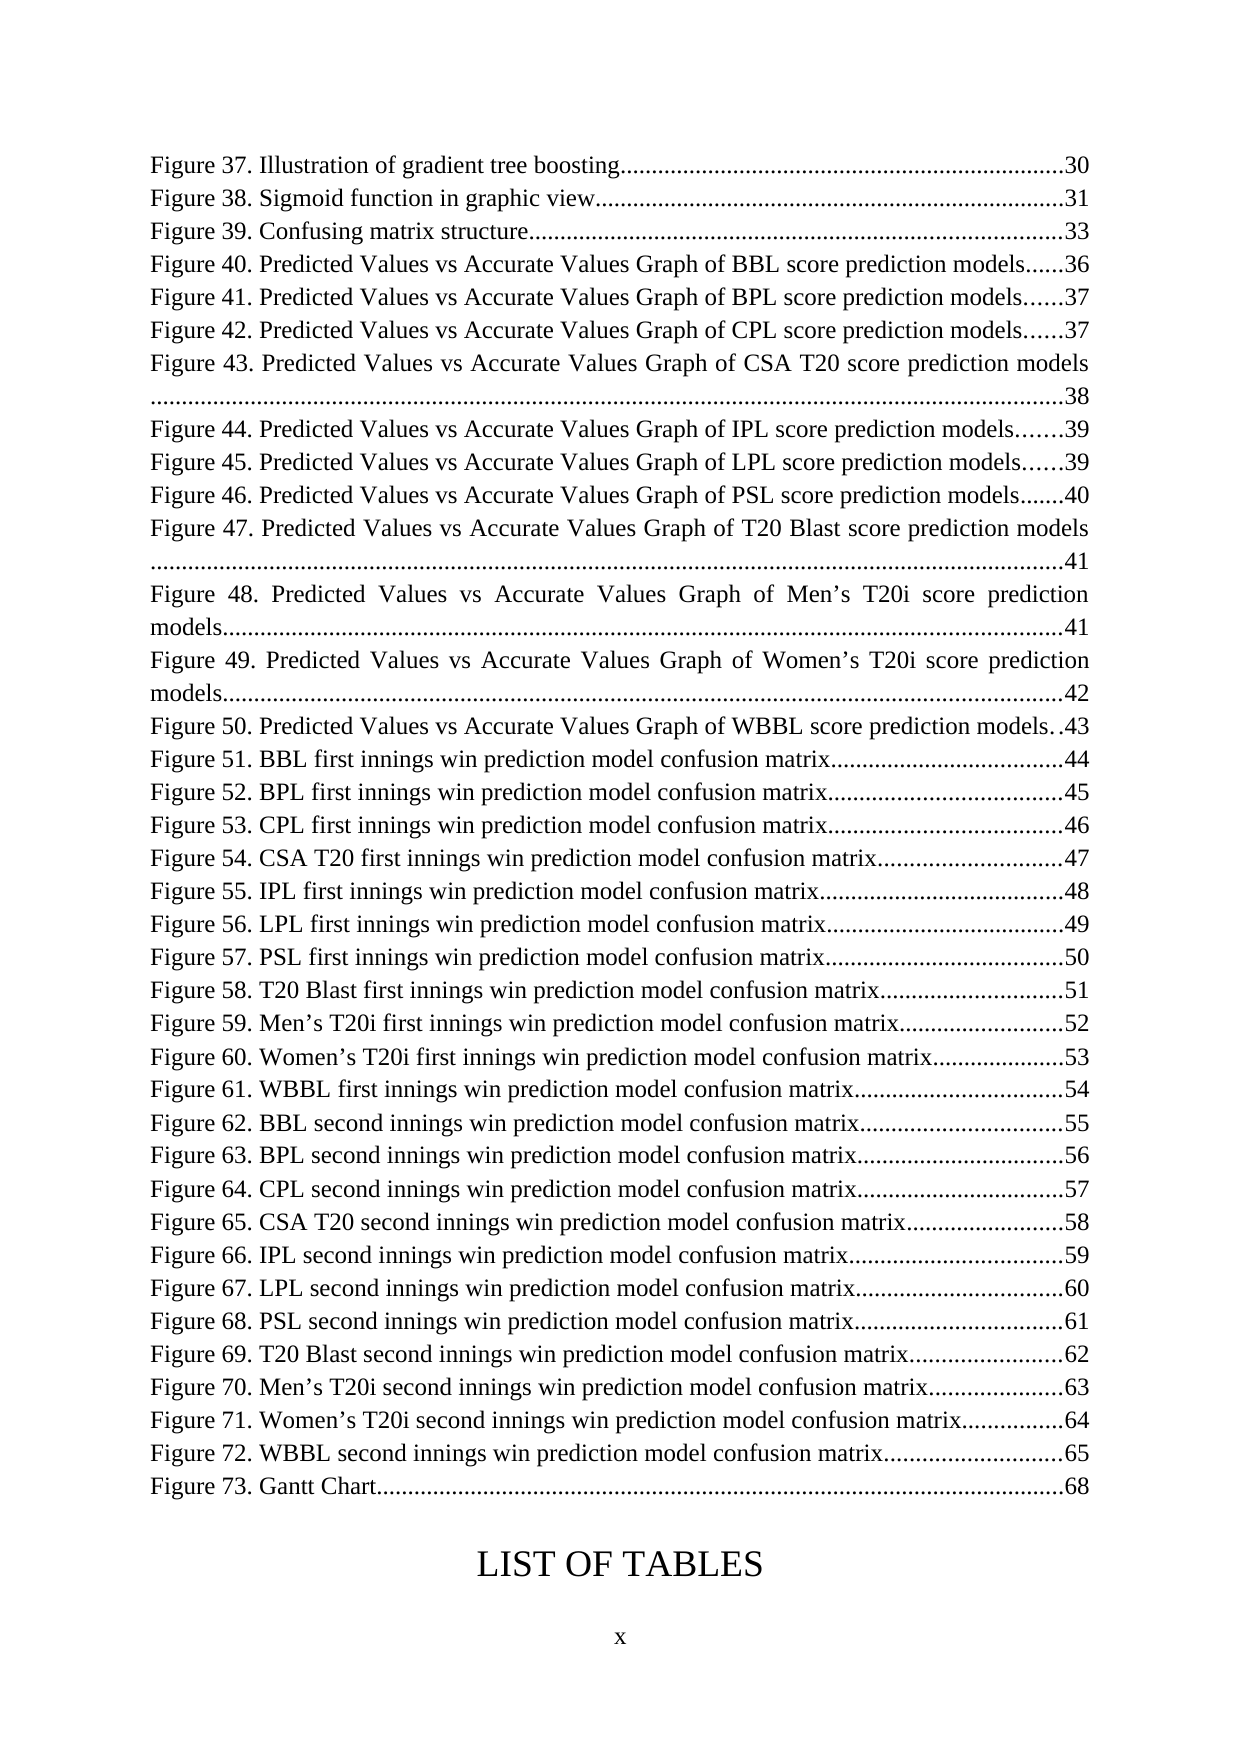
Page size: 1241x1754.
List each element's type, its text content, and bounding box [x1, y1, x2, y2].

text Figure 55. IPL first innings win prediction model confusion matrix 48 [150, 876, 1090, 905]
text Figure 38. Sigmoid function in graphic view 31 [150, 183, 1090, 212]
text Figure 61. WBBL first innings win prediction model confusion matrix 54 [150, 1074, 1090, 1103]
text Figure 68. PSL second innings win prediction model confusion matrix 61 [150, 1306, 1090, 1334]
text Figure 53. CPL first innings win prediction model confusion matrix 46 [150, 810, 1090, 839]
text Figure 59. Men’s T20i first innings win prediction model confusion matrix 52 [150, 1008, 1090, 1037]
text Figure 62. BBL second innings win prediction model confusion matrix 55 [150, 1108, 1090, 1136]
text Figure 52. BPL first innings win prediction model confusion matrix 45 [150, 777, 1090, 806]
text Figure 51. BBL first innings win prediction model confusion matrix 44 [150, 744, 1090, 773]
text Figure 42. Predicted Values vs Accurate Values Graph of CPL score prediction models 37 [150, 315, 1090, 344]
text Figure 54. CSA T20 first innings win prediction model confusion matrix 47 [150, 843, 1090, 872]
text Figure 56. LPL first innings win prediction model confusion matrix 49 [150, 909, 1090, 938]
text Figure 57. PSL first innings win prediction model confusion matrix 50 [150, 942, 1090, 971]
text Figure 73. Gantt Chart. 68 [150, 1471, 1090, 1499]
text Figure 37. Illustration of gradient tree boosting 30 [150, 150, 1090, 179]
text Figure 44. Predicted Values vs Accurate Values Graph of IPL score prediction models 39 [150, 414, 1090, 443]
text Figure 70. Men’s T20i second innings win prediction model confusion matrix 63 [150, 1372, 1090, 1401]
text Figure 64. CPL second innings win prediction model confusion matrix 57 [150, 1174, 1090, 1202]
text Figure 40. Predicted Values vs Accurate Values Graph of BBL score prediction models 36 [150, 249, 1090, 278]
text Figure 72. WBBL second innings win prediction model confusion matrix 65 [150, 1438, 1090, 1467]
text Figure 65. CSA T20 second innings win prediction model confusion matrix 58 [150, 1207, 1090, 1235]
text Figure 67. LPL second innings win prediction model confusion matrix 60 [150, 1273, 1090, 1301]
text Figure 60. Women’s T20i first innings win prediction model confusion matrix 53 [150, 1042, 1090, 1070]
text Figure 49. Predicted Values vs Accurate Values Graph of Women’s T20i score prediction models 42 [150, 645, 1090, 707]
text Figure 69. T20 Blast second innings win prediction model confusion matrix 62 [150, 1339, 1090, 1367]
text Figure 46. Predicted Values vs Accurate Values Graph of PSL score prediction models 40 [150, 480, 1090, 509]
subtitle LIST OF TABLES [150, 1541, 1090, 1584]
text Figure 47. Predicted Values vs Accurate Values Graph of T20 Blast score prediction models 41 [150, 513, 1090, 575]
text Figure 50. Predicted Values vs Accurate Values Graph of WBBL score prediction models 43 [150, 711, 1090, 740]
text Figure 43. Predicted Values vs Accurate Values Graph of CSA T20 score prediction models 38 [150, 348, 1090, 410]
text Figure 41. Predicted Values vs Accurate Values Graph of BPL score prediction models 37 [150, 282, 1090, 311]
text Figure 45. Predicted Values vs Accurate Values Graph of LPL score prediction models 39 [150, 447, 1090, 476]
text Figure 39. Confusing matrix structure 33 [150, 216, 1090, 245]
text Figure 58. T20 Blast first innings win prediction model confusion matrix 51 [150, 976, 1090, 1004]
text Figure 48. Predicted Values vs Accurate Values Graph of Men’s T20i score prediction models 41 [150, 579, 1090, 641]
text Figure 66. IPL second innings win prediction model confusion matrix 59 [150, 1240, 1090, 1268]
text Figure 71. Women’s T20i second innings win prediction model confusion matrix 64 [150, 1405, 1090, 1433]
text Figure 63. BPL second innings win prediction model confusion matrix 56 [150, 1141, 1090, 1169]
